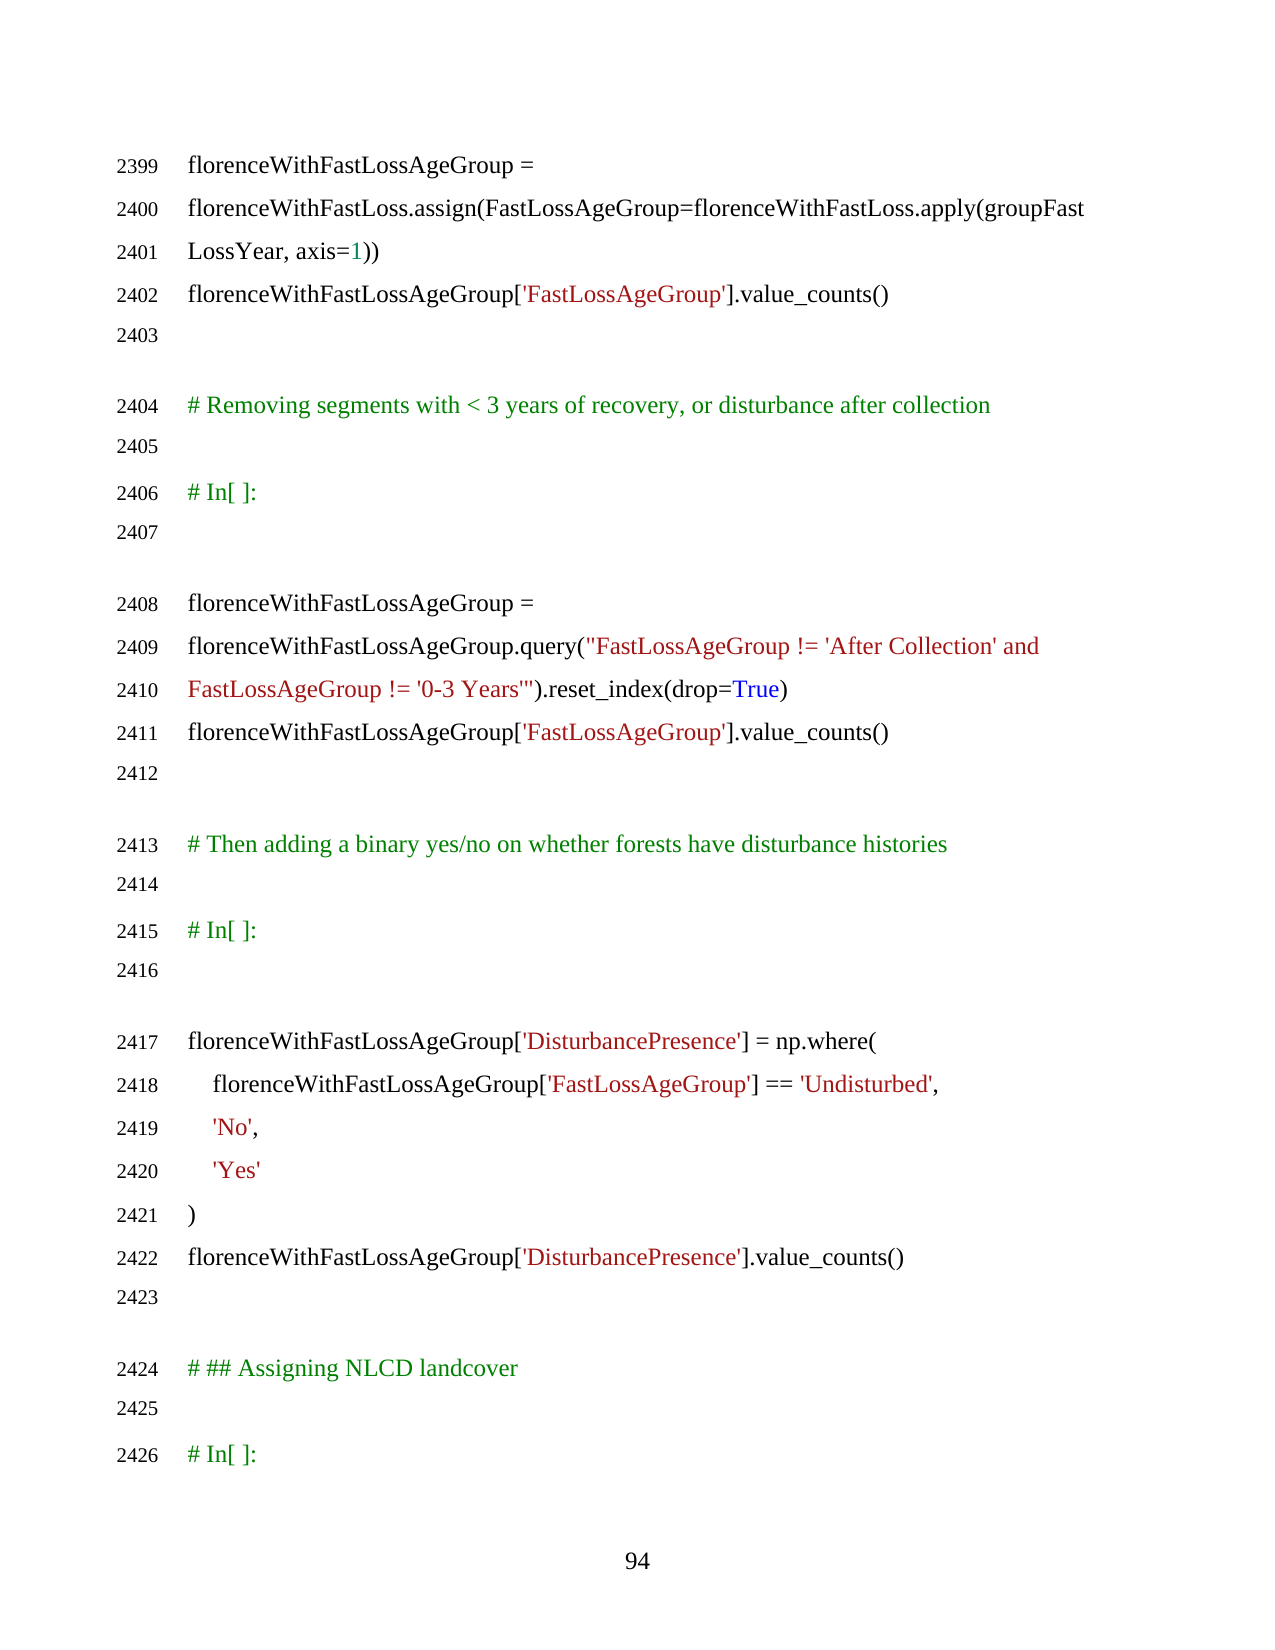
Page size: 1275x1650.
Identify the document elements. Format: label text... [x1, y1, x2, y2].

text florenceWithFastLossAgeGroup['FastLossAgeGroup'].value_counts() [187, 717, 1087, 746]
text # In[ ]: [187, 915, 1087, 944]
text # ## Assigning NLCD landcover [187, 1353, 1087, 1382]
text florenceWithFastLossAgeGroup = florenceWithFastLoss.assign(FastLossAgeGroup=florenceWithFastLoss.apply(groupFastLossYear, axis=1)) [187, 150, 1087, 265]
text ) [187, 1199, 1087, 1227]
text florenceWithFastLossAgeGroup['DisturbancePresence'].value_counts() [187, 1242, 1087, 1271]
text # In[ ]: [187, 477, 1087, 506]
text florenceWithFastLossAgeGroup['DisturbancePresence'] = np.where( [187, 1026, 1087, 1055]
text 'No', [187, 1112, 1087, 1141]
text # In[ ]: [187, 1439, 1087, 1468]
text florenceWithFastLossAgeGroup['FastLossAgeGroup'].value_counts() [187, 279, 1087, 308]
text florenceWithFastLossAgeGroup = florenceWithFastLossAgeGroup.query("FastLossAgeGroup != 'After Collection' and FastLossAgeGroup != '0-3 Years'").reset_index(drop=True) [187, 588, 1087, 703]
text # Then adding a binary yes/no on whether forests have disturbance histories [187, 829, 1087, 857]
text # Removing segments with < 3 years of recovery, or disturbance after collection [187, 391, 1087, 419]
text florenceWithFastLossAgeGroup['FastLossAgeGroup'] == 'Undisturbed', [187, 1069, 1087, 1098]
text 'Yes' [187, 1156, 1087, 1184]
